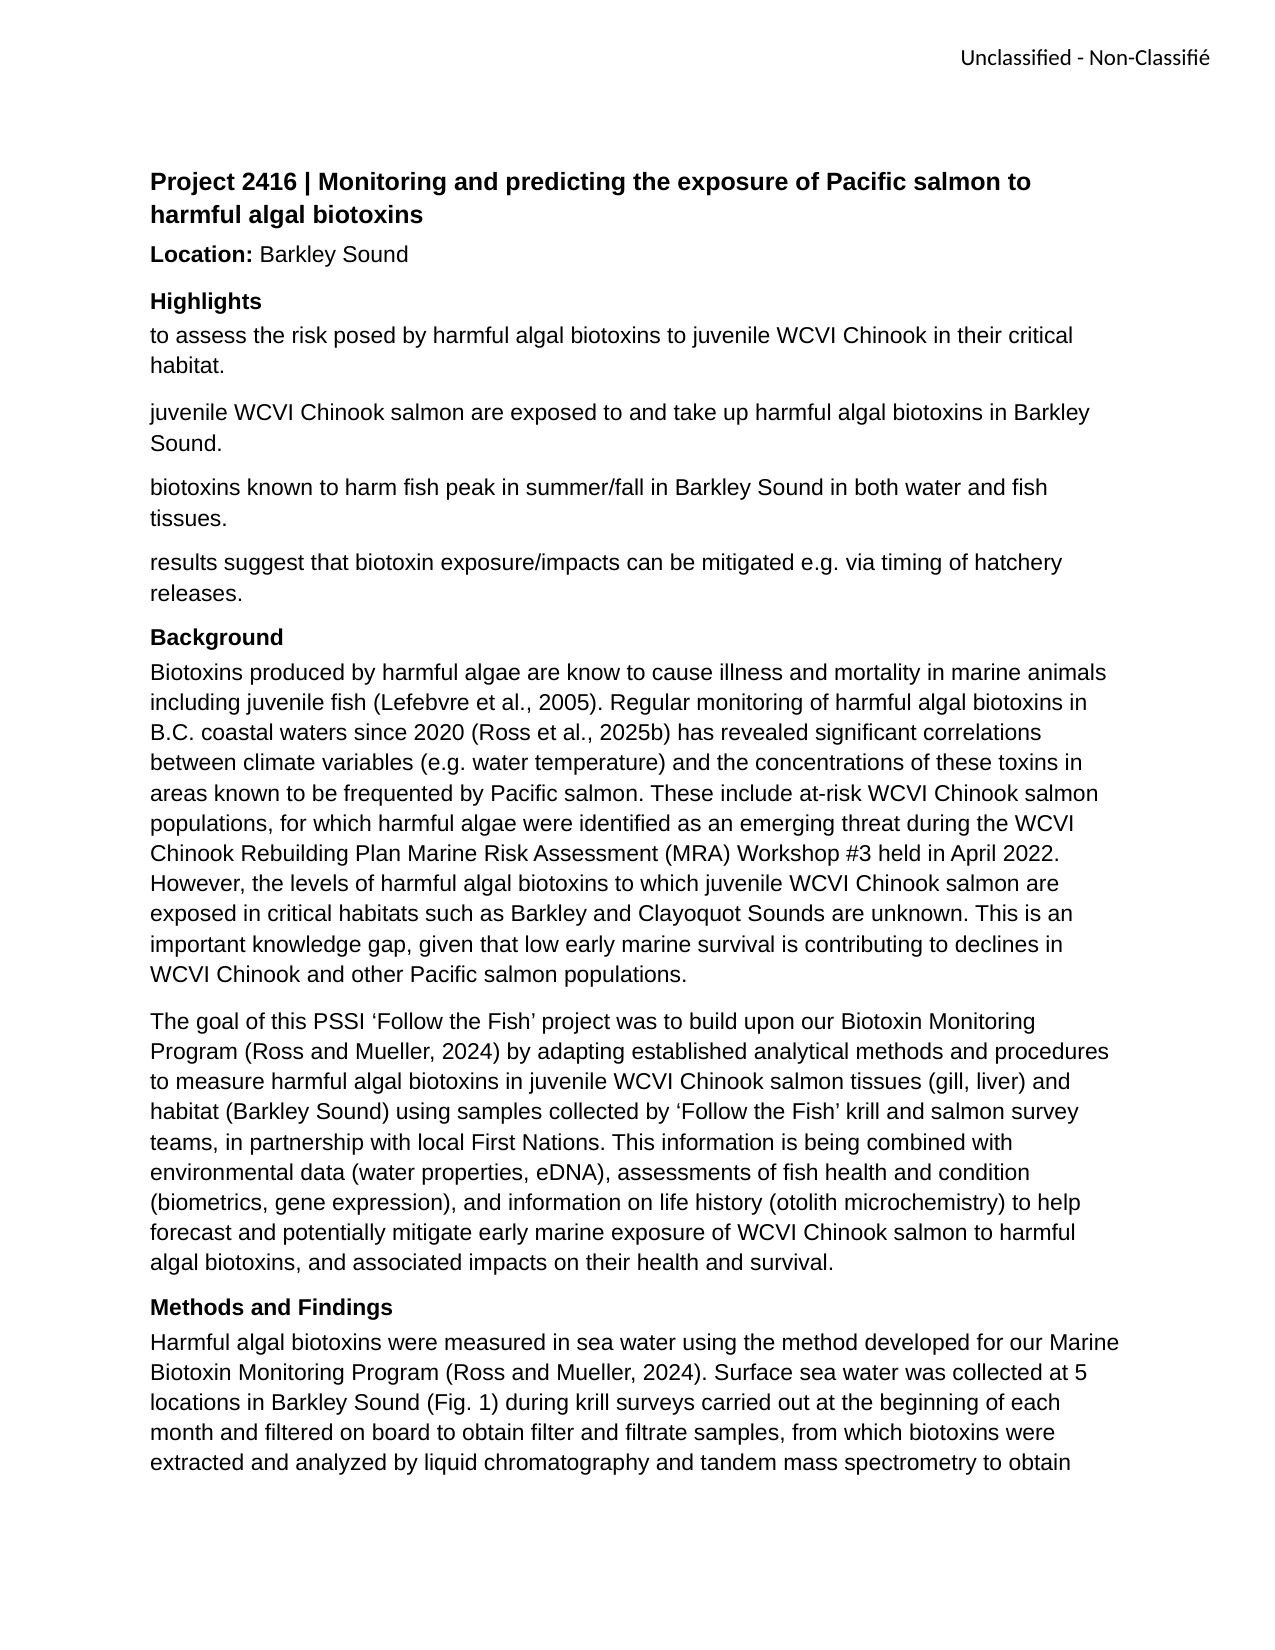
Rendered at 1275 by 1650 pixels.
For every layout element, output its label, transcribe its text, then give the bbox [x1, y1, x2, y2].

text biotoxins known to harm fish peak in summer/fall in Barkley Sound in both water and fish tissues. [150, 474, 1125, 531]
subtitle Project 2416 | Monitoring and predicting the exposure of Pacific salmon to harmful algal biotoxins [150, 167, 1125, 228]
text results suggest that biotoxin exposure/impacts can be mitigated e.g. via timing of hatchery releases. [150, 549, 1125, 606]
text The goal of this PSSI ‘Follow the Fish’ project was to build upon our Biotoxin Monitoring Program (Ross and Mueller, 2024) by adapting established analytical methods and procedures to measure harmful algal biotoxins in juvenile WCVI Chinook salmon tissues (gill, liver) and habitat (Barkley Sound) using samples collected by ‘Follow the Fish’ krill and salmon survey teams, in partnership with local First Nations. This information is being combined with environmental data (water properties, eDNA), assessments of fish health and condition (biometrics, gene expression), and information on life history (otolith microchemistry) to help forecast and potentially mitigate early marine exposure of WCVI Chinook salmon to harmful algal biotoxins, and associated impacts on their health and survival. [150, 1008, 1125, 1276]
subtitle Highlights [150, 288, 1125, 314]
text juvenile WCVI Chinook salmon are exposed to and take up harmful algal biotoxins in Barkley Sound. [150, 399, 1125, 456]
subtitle Background [150, 624, 1125, 651]
subtitle Methods and Findings [150, 1294, 1125, 1321]
